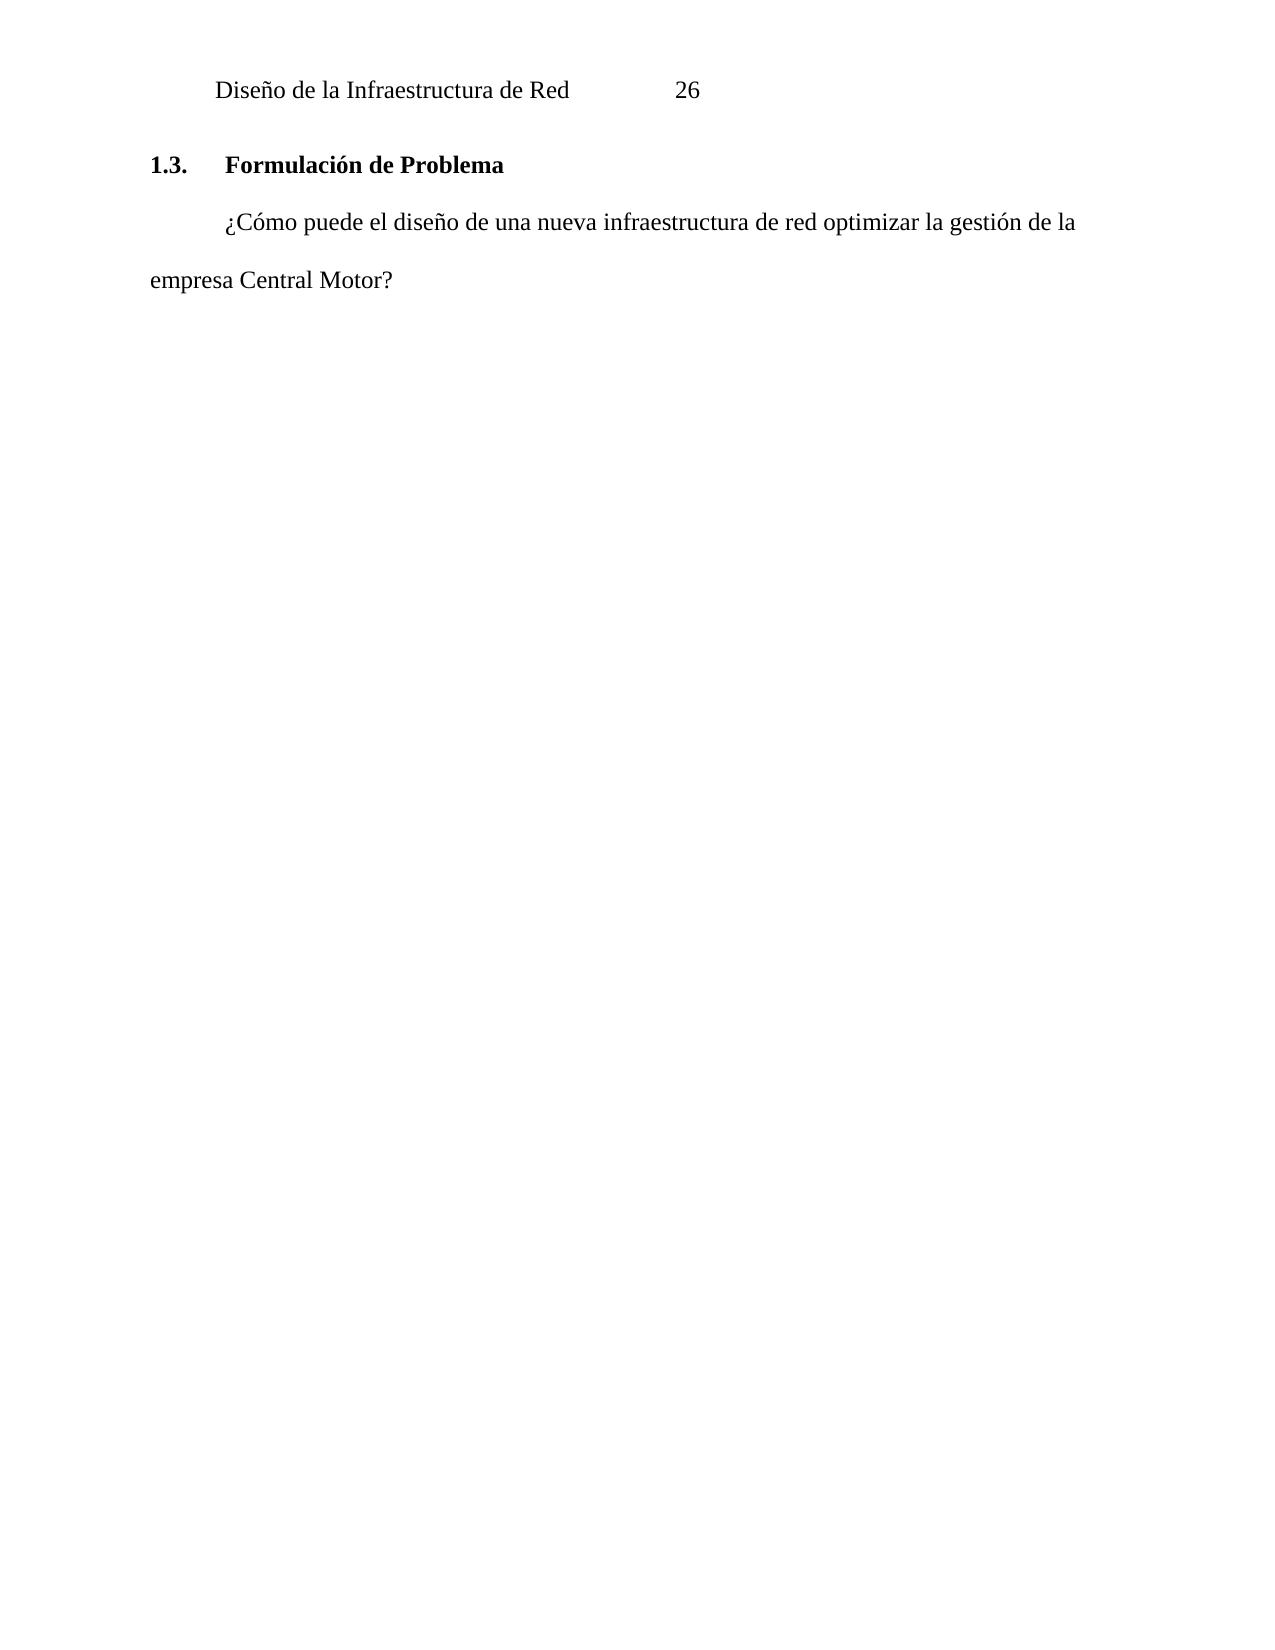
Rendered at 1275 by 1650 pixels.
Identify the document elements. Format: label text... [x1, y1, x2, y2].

subtitle Formulación de Problema [150, 150, 1125, 179]
text ¿Cómo puede el diseño de una nueva infraestructura de red optimizar la gestión de la empresa Central Motor? [150, 207, 1125, 294]
